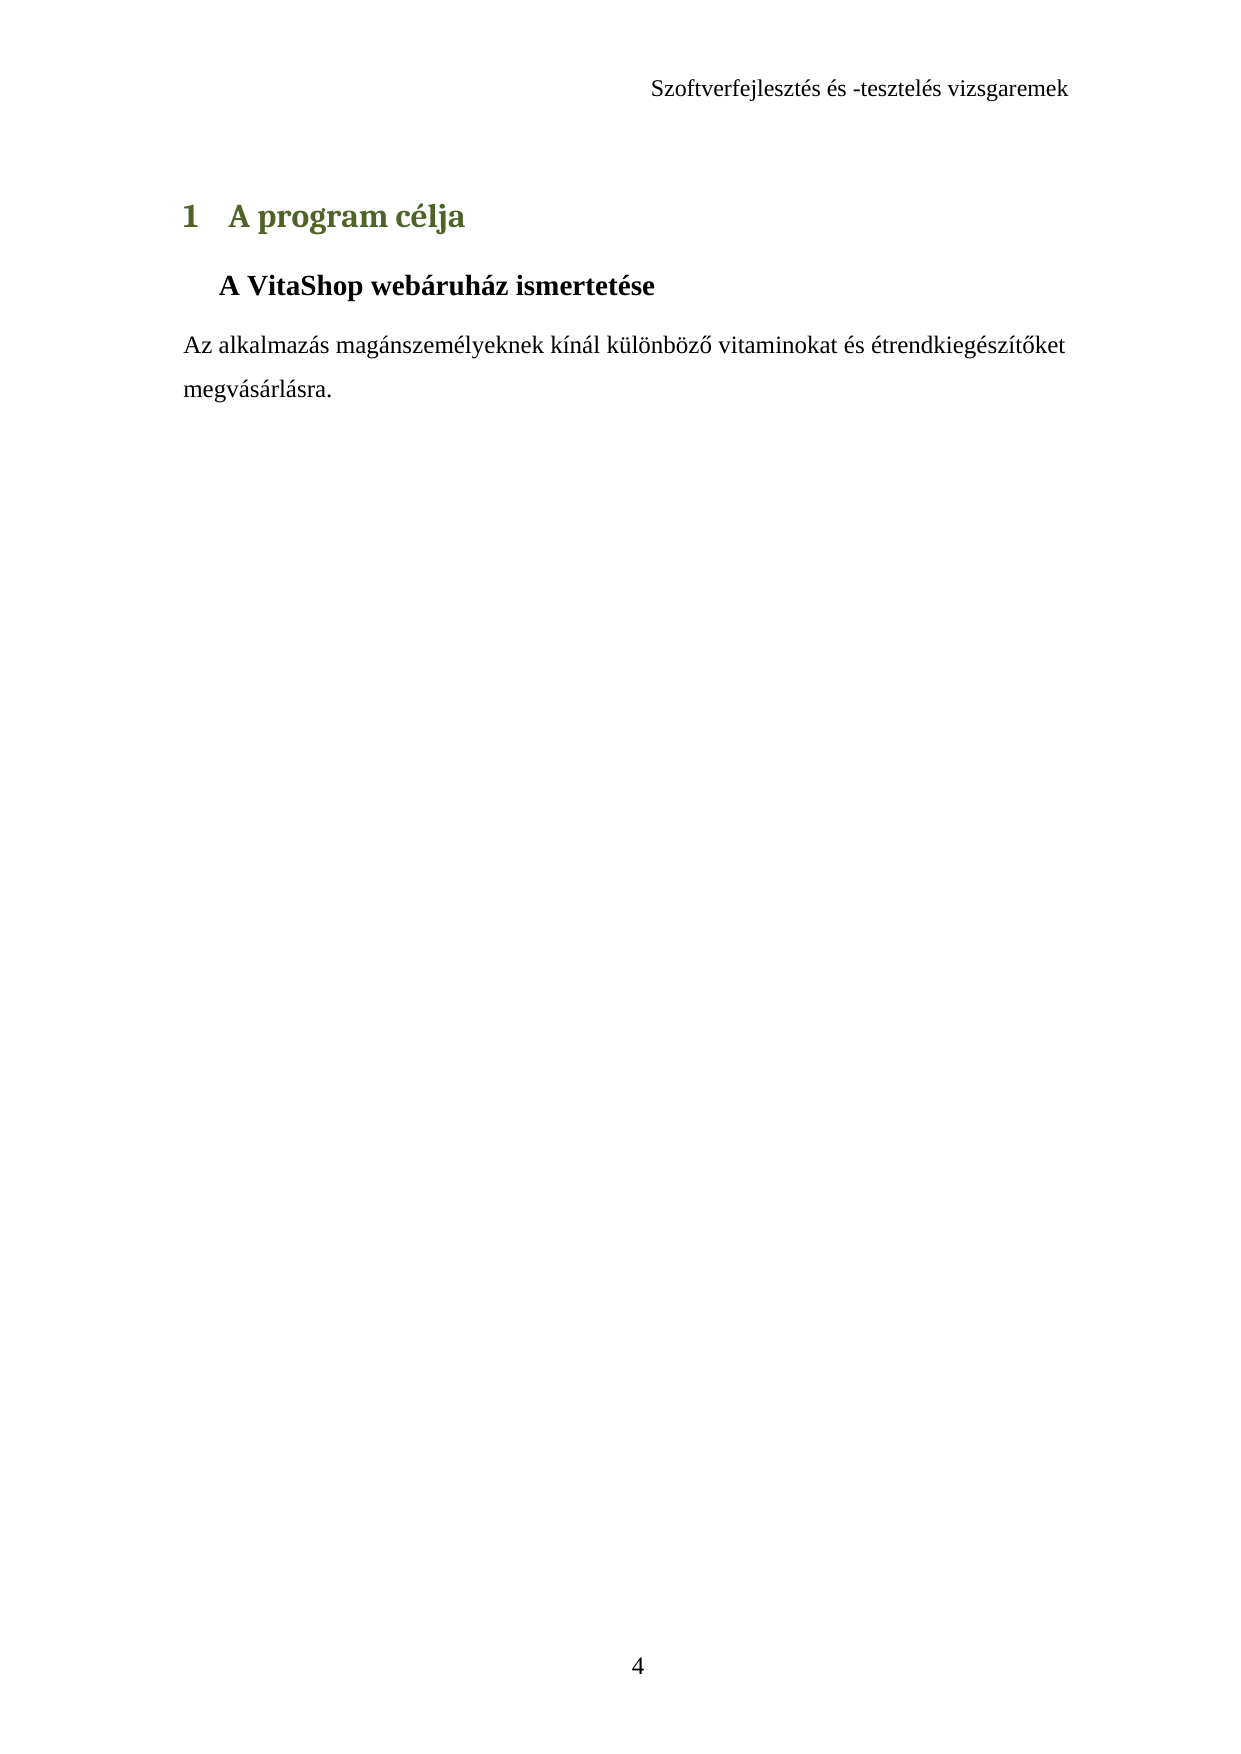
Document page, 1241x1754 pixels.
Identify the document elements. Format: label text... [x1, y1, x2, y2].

subtitle A program célja [183, 198, 1092, 236]
text Az alkalmazás magánszemélyeknek kínál különböző vitaminokat és étrendkiegészítőket megvásárlásra. [183, 331, 1092, 402]
text A VitaShop webáruház ismertetése [183, 268, 1092, 301]
